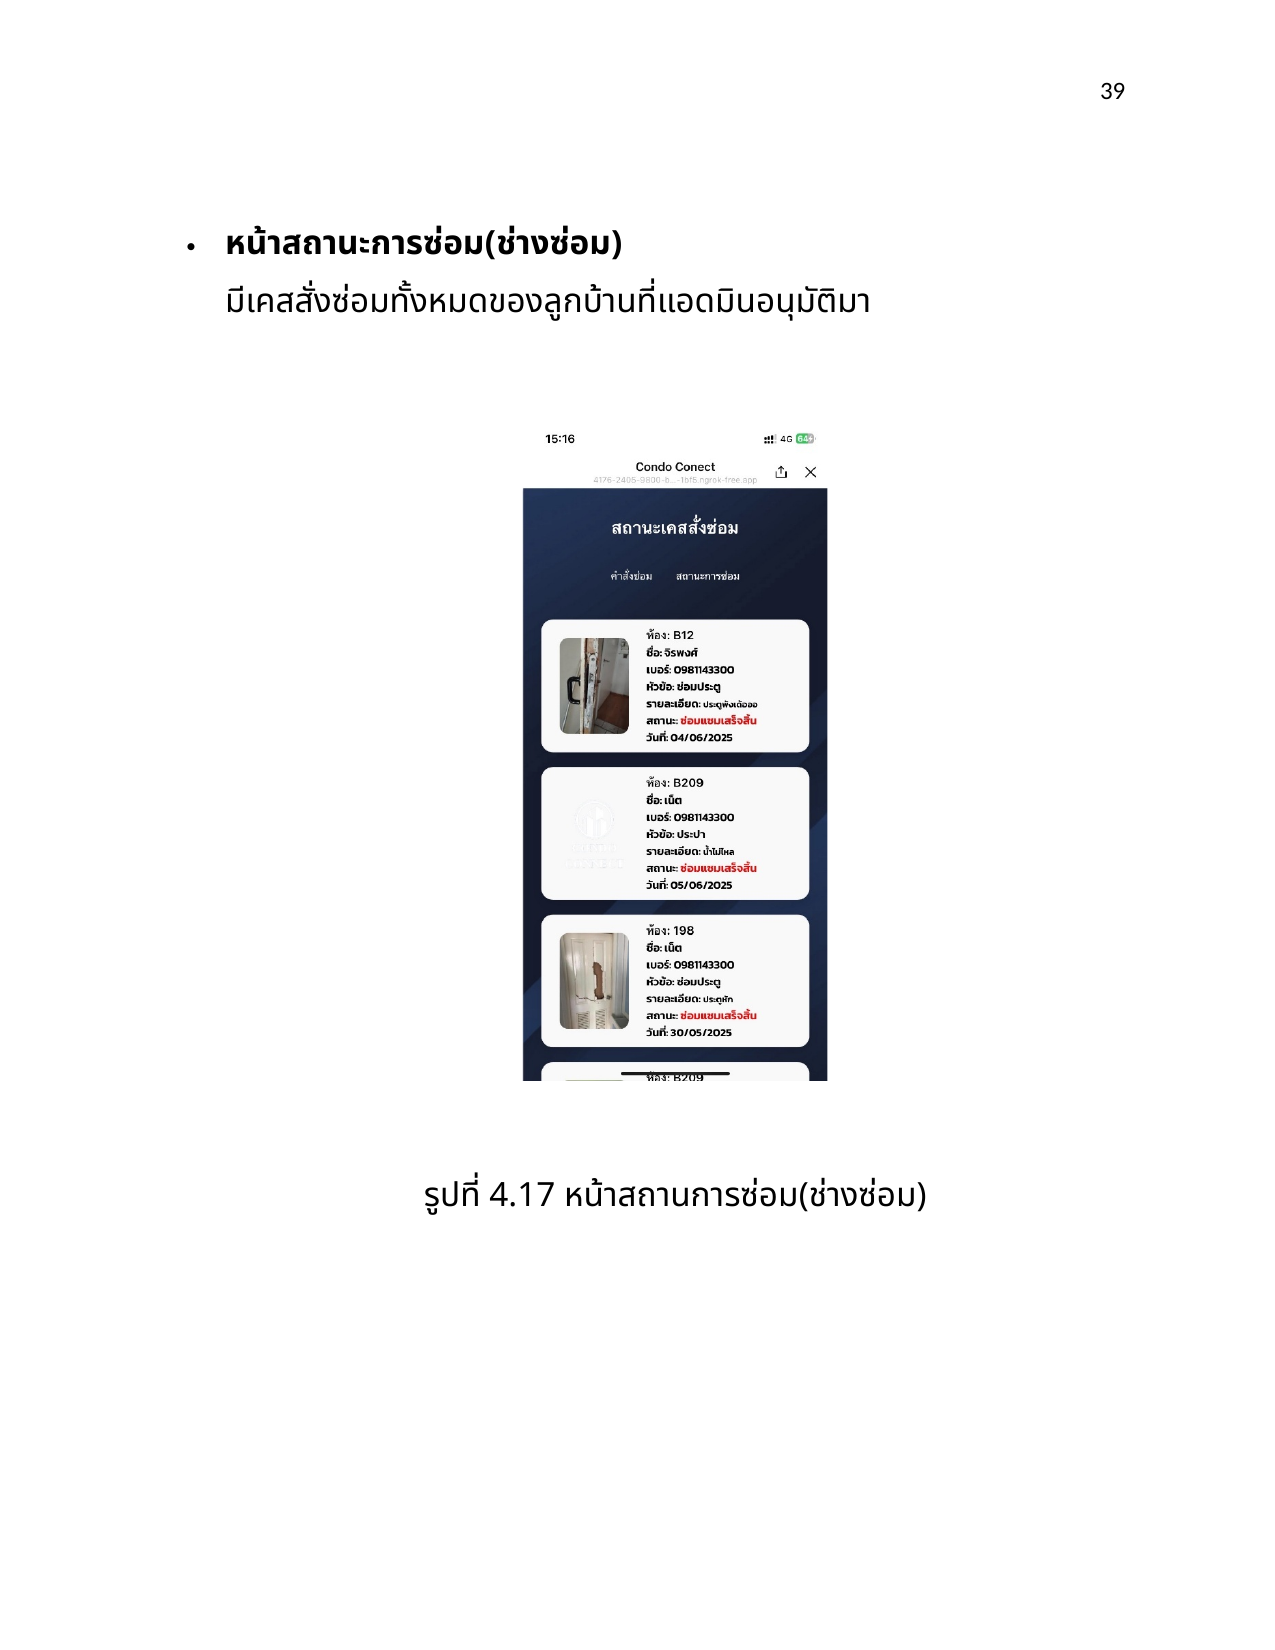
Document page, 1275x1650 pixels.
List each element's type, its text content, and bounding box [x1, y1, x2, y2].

picture [522, 420, 828, 1081]
text รูปที่ 4.17 หน้าสถานการซ่อม(ช่างซ่อม) [225, 1170, 1125, 1221]
list หน้าสถานะการซ่อม(ช่างซ่อม) มีเคสสั่งซ่อมทั้งหมดของลูกบ้านที่แอดมินอนุมัติมา [187, 219, 1125, 327]
